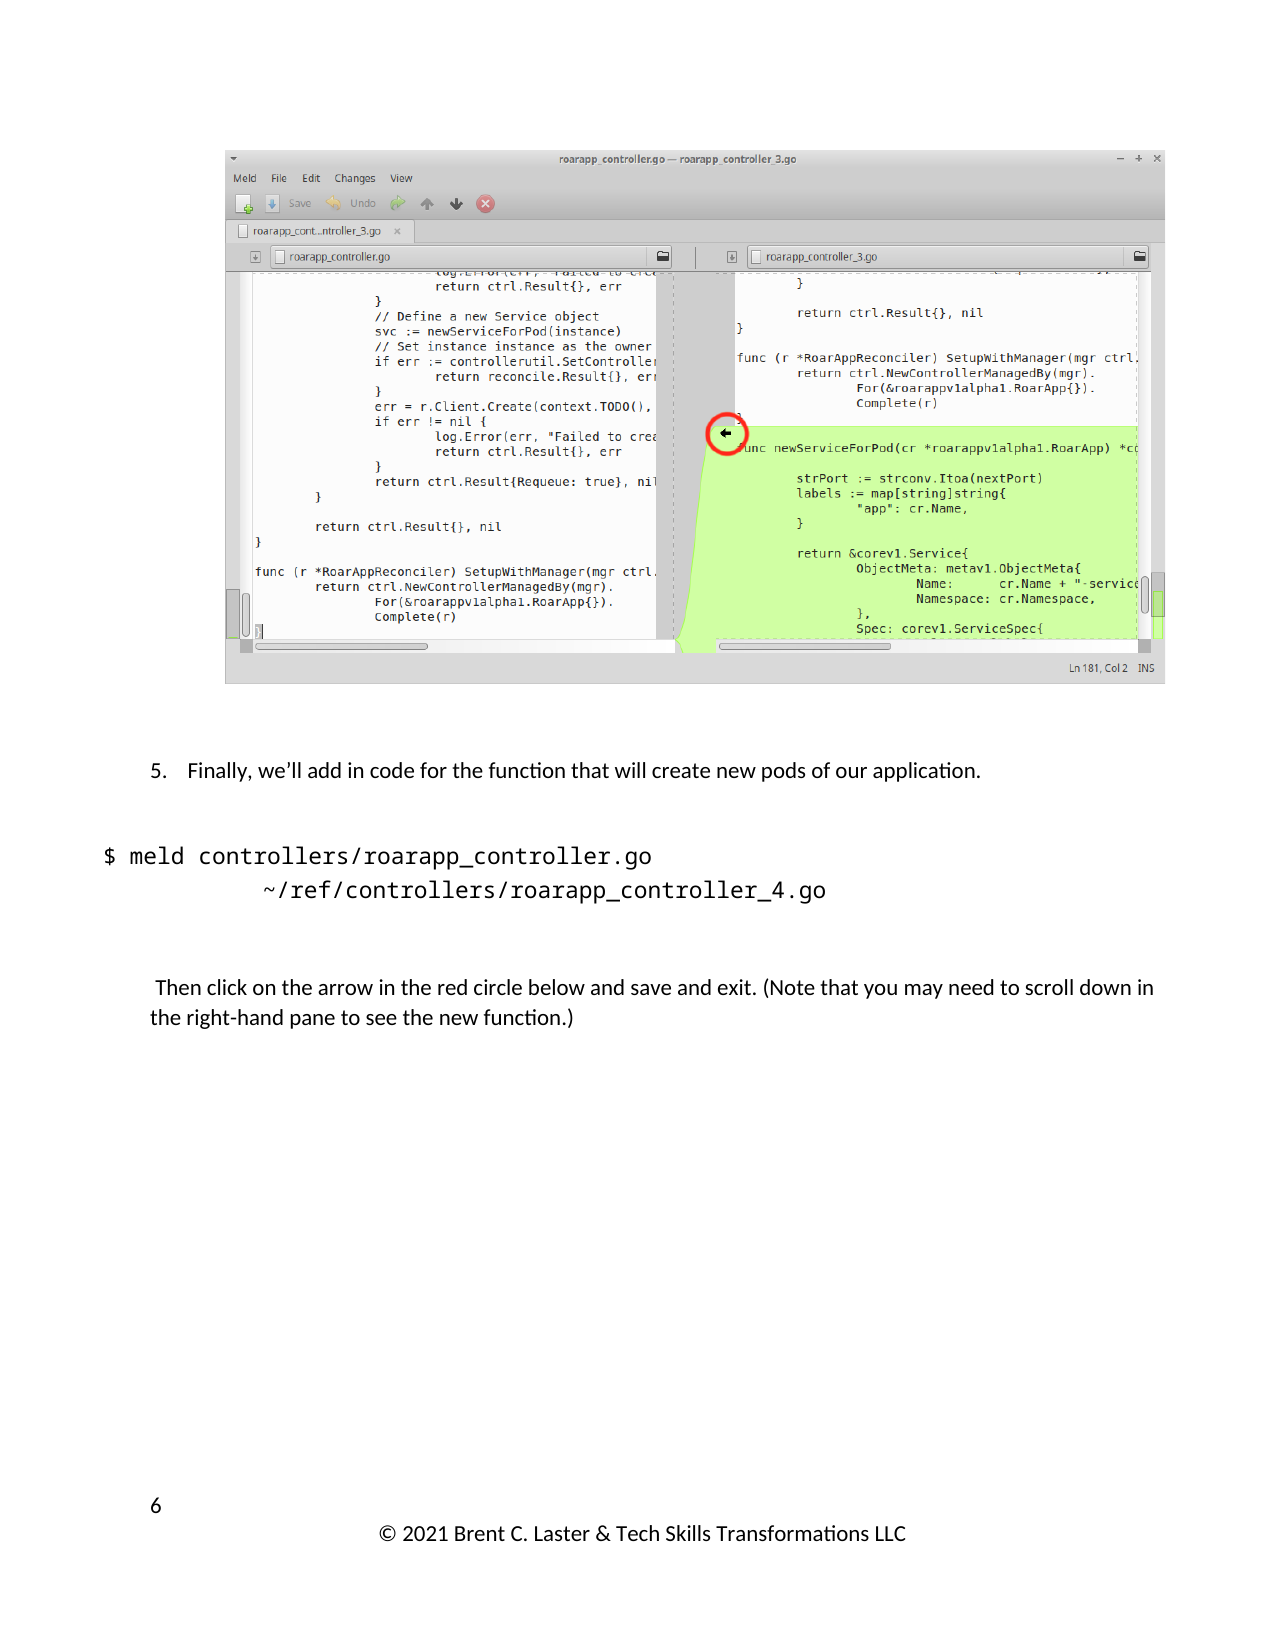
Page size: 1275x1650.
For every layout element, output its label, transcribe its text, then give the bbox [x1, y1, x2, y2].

text $ ﻿meld controllers/roarapp_controller.go ~/ref/controllers/roarapp_controller_4.go [103, 840, 1209, 905]
list Finally, we’ll add in code for the function that will create new pods of our application. [150, 756, 1172, 784]
picture [225, 150, 1166, 684]
text Then click on the arrow in the red circle below and save and exit. (Note that you may need to scroll down in the right-hand pane to see the new function.) [150, 973, 1172, 1031]
